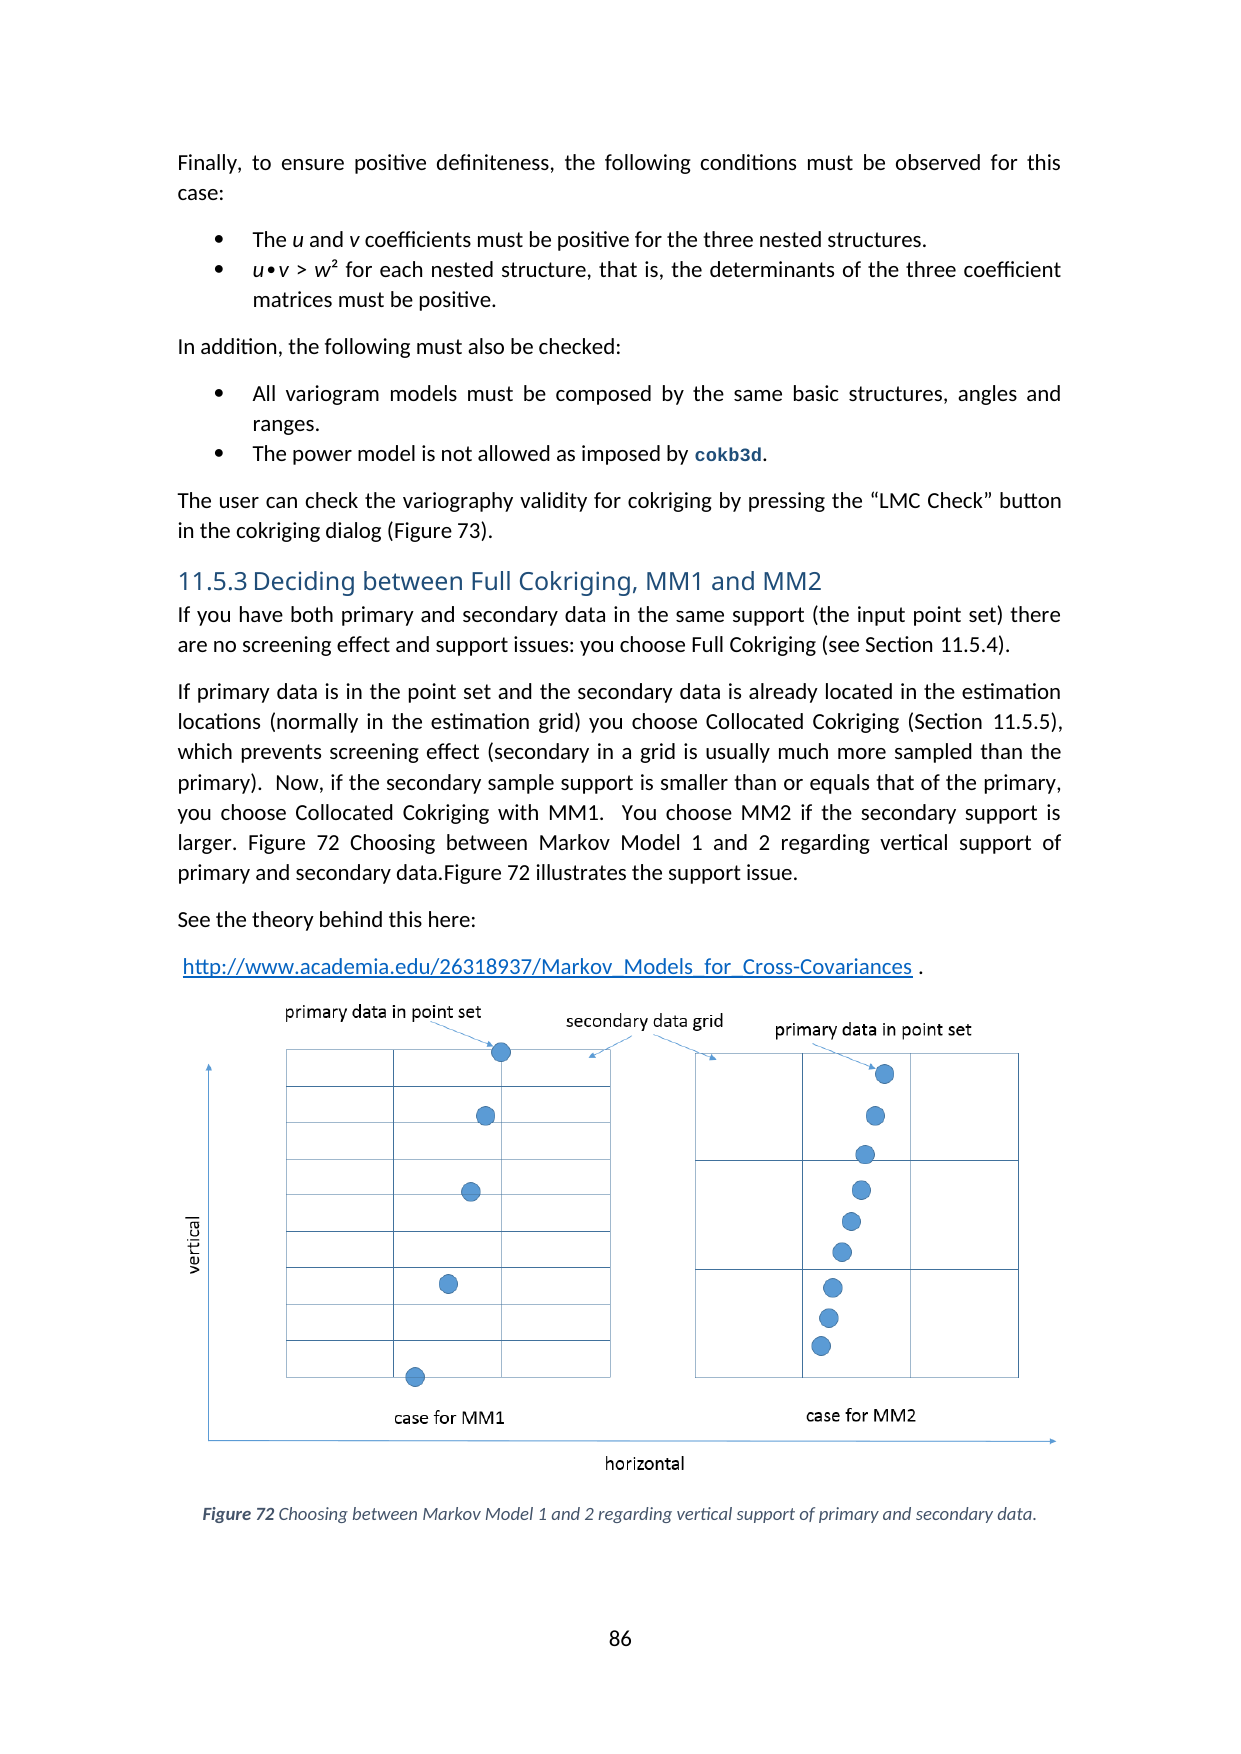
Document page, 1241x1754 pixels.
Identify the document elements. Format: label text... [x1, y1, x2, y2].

picture [177, 998, 1064, 1484]
text Figure 72 Choosing between Markov Model 1 and 2 regarding vertical support of primary and secondary data. [177, 1502, 1063, 1525]
text The user can check the variography validity for cokriging by pressing the “LMC Check” button in the cokriging dialog (Figure 69). [177, 486, 1063, 544]
text Finally, to ensure positive definiteness, the following conditions must be observed for this case: [177, 148, 1063, 206]
subtitle Deciding between Full Cokriging, MM1 and MM2 [177, 563, 1063, 597]
list The u and v coefficients must be positive for the three nested structures. [215, 225, 1063, 253]
text If you have both primary and secondary data in the same support (the input point set) there are no screening effect and support issues: you choose Full Cokriging (see Section 11.5.4). [177, 600, 1063, 658]
text If primary data is in the point set and the secondary data is already located in the estimation locations (normally in the estimation grid) you choose Collocated Cokriging (Section 11.5.5), which prevents screening effect (secondary in a grid is usually much more sampled than the primary). Now, if the secondary sample support is smaller than or equals that of the primary, you choose Collocated Cokriging with MM1. You choose MM2 if the secondary support is larger. Figure 68 Choosing between Markov Model 1 and 2 regarding vertical support of primary and secondary data.Figure 68 illustrates the support issue. [177, 677, 1063, 886]
list The power model is not allowed as imposed by cokb3d. [215, 439, 1063, 467]
list u∙v > w² for each nested structure, that is, the determinants of the three coefficient matrices must be positive. [215, 255, 1063, 313]
text http://www.academia.edu/26318937/Markov_Models_for_Cross-Covariances . [177, 952, 1063, 980]
text In addition, the following must also be checked: [177, 332, 1063, 360]
list All variogram models must be composed by the same basic structures, angles and ranges. [215, 379, 1063, 437]
text See the theory behind this here: [177, 905, 1063, 933]
